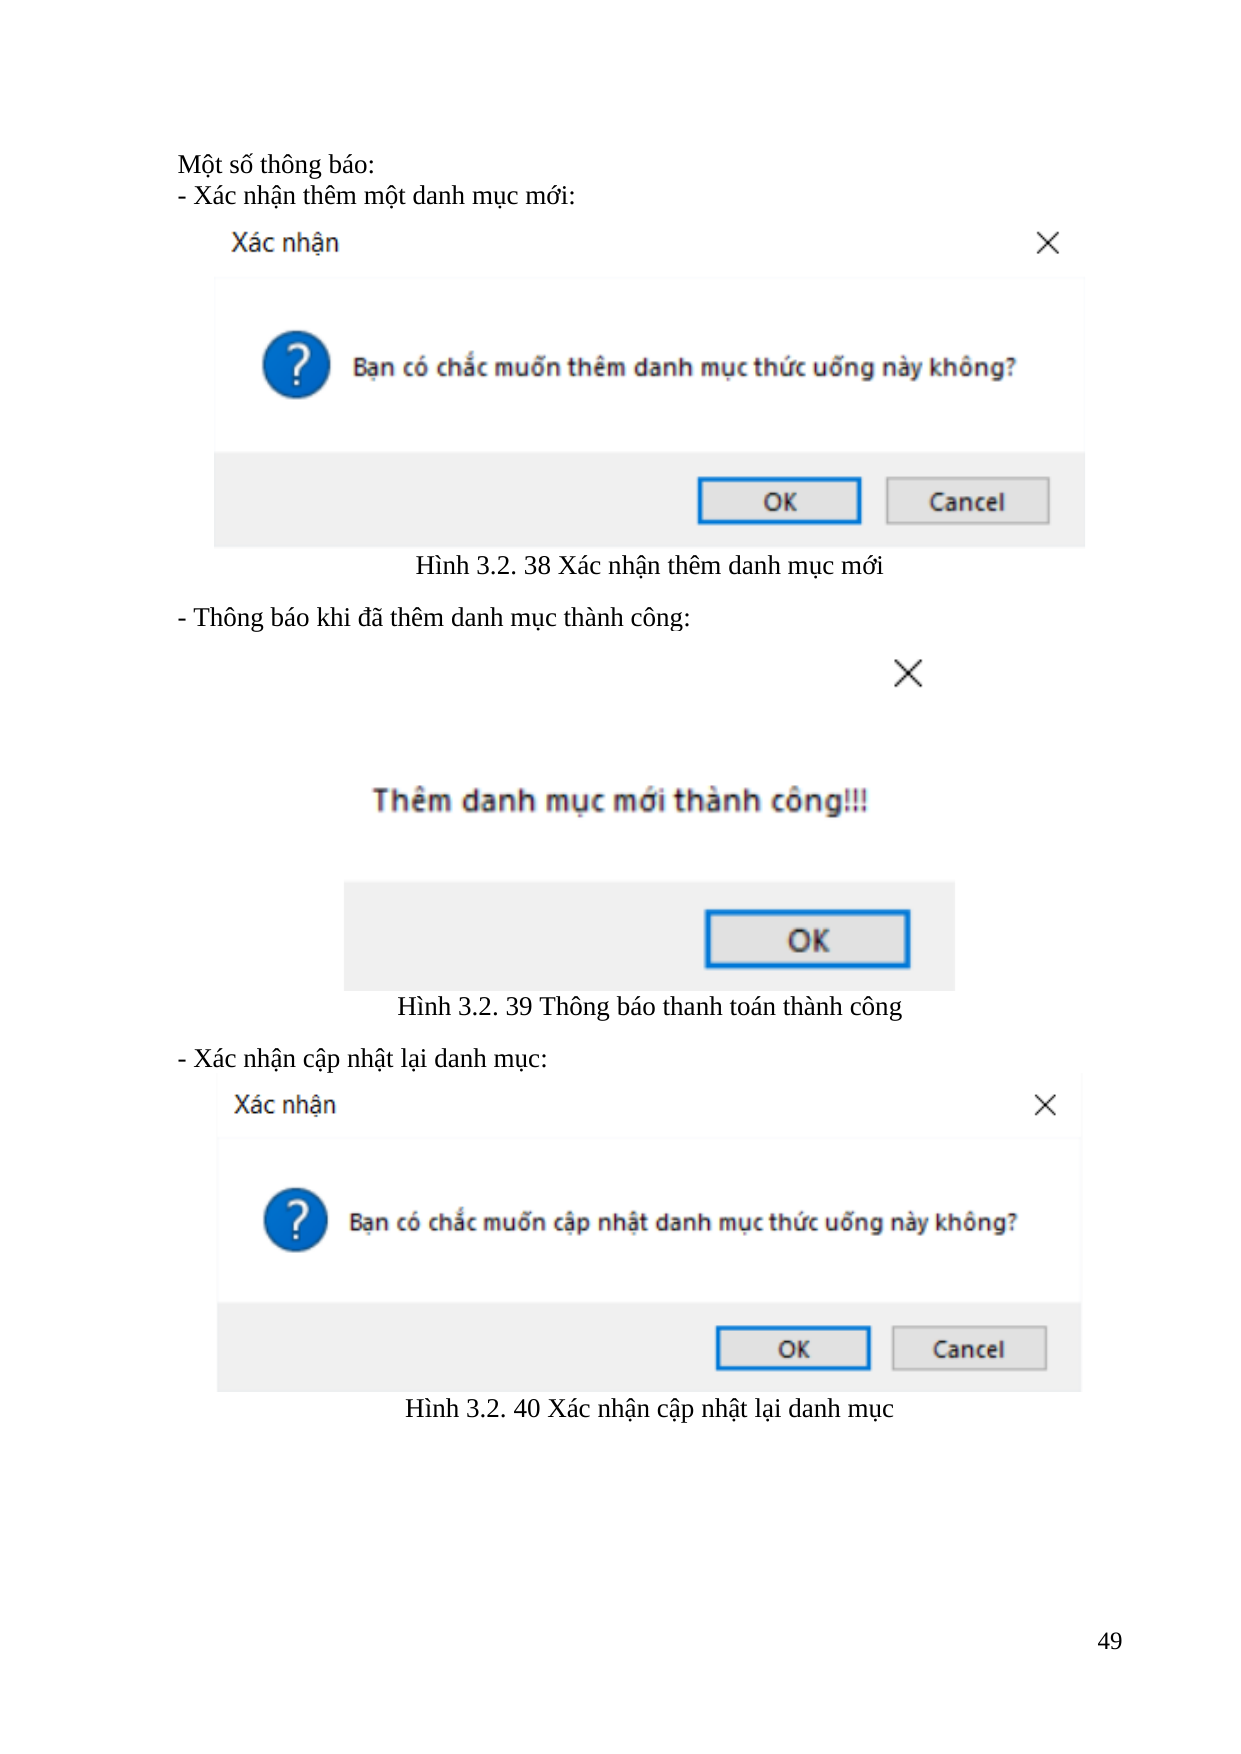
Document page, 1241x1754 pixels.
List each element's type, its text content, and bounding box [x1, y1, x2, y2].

text - Xác nhận thêm một danh mục mới: [177, 179, 1122, 210]
text - Thông báo khi đã thêm danh mục thành công: [177, 601, 1122, 632]
text Hình 3.2. 40 Xác nhận cập nhật lại danh mục [177, 1392, 1122, 1423]
text Một số thông báo: [177, 148, 1122, 179]
text Hình 3.2. 39 Thông báo thanh toán thành công [177, 990, 1122, 1021]
text Hình 3.2. 38 Xác nhận thêm danh mục mới [177, 549, 1122, 580]
text - Xác nhận cập nhật lại danh mục: [177, 1042, 1122, 1073]
